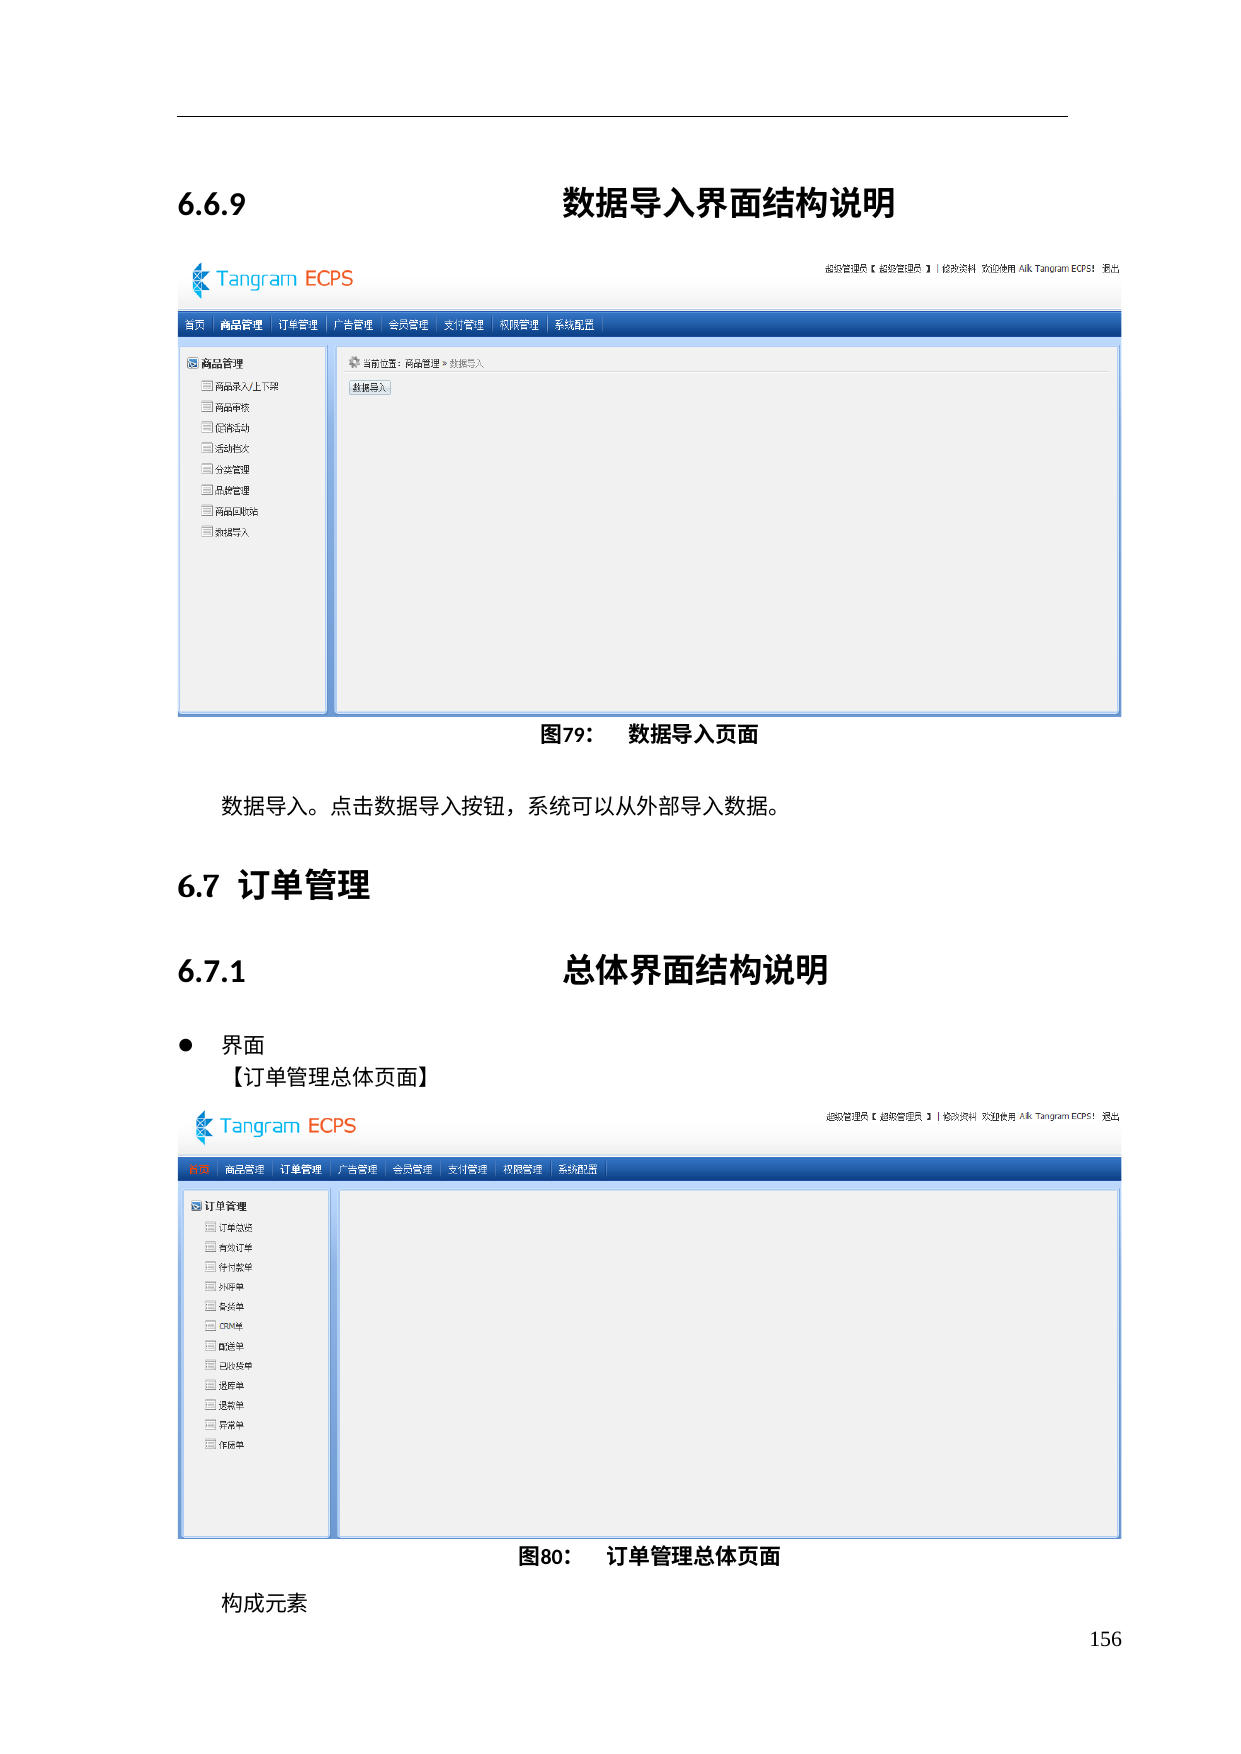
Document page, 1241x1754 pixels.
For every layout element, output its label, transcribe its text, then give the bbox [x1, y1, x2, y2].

text 【订单管理总体页面】 [177, 1060, 1122, 1092]
picture [177, 262, 1122, 717]
text 构成元素 [177, 1586, 1122, 1618]
list 界面 [177, 1028, 1122, 1060]
text 数据导入。点击数据导入按钮，系统可以从外部导入数据。 [221, 789, 1122, 821]
subtitle 订单管理 [177, 859, 1122, 907]
subtitle 数据导入界面结构说明 [177, 177, 1122, 225]
text 订单管理总体页面 [177, 1539, 1122, 1570]
text 数据导入页面 [177, 717, 1122, 748]
picture [177, 1107, 1122, 1539]
subtitle 总体界面结构说明 [177, 943, 1122, 992]
